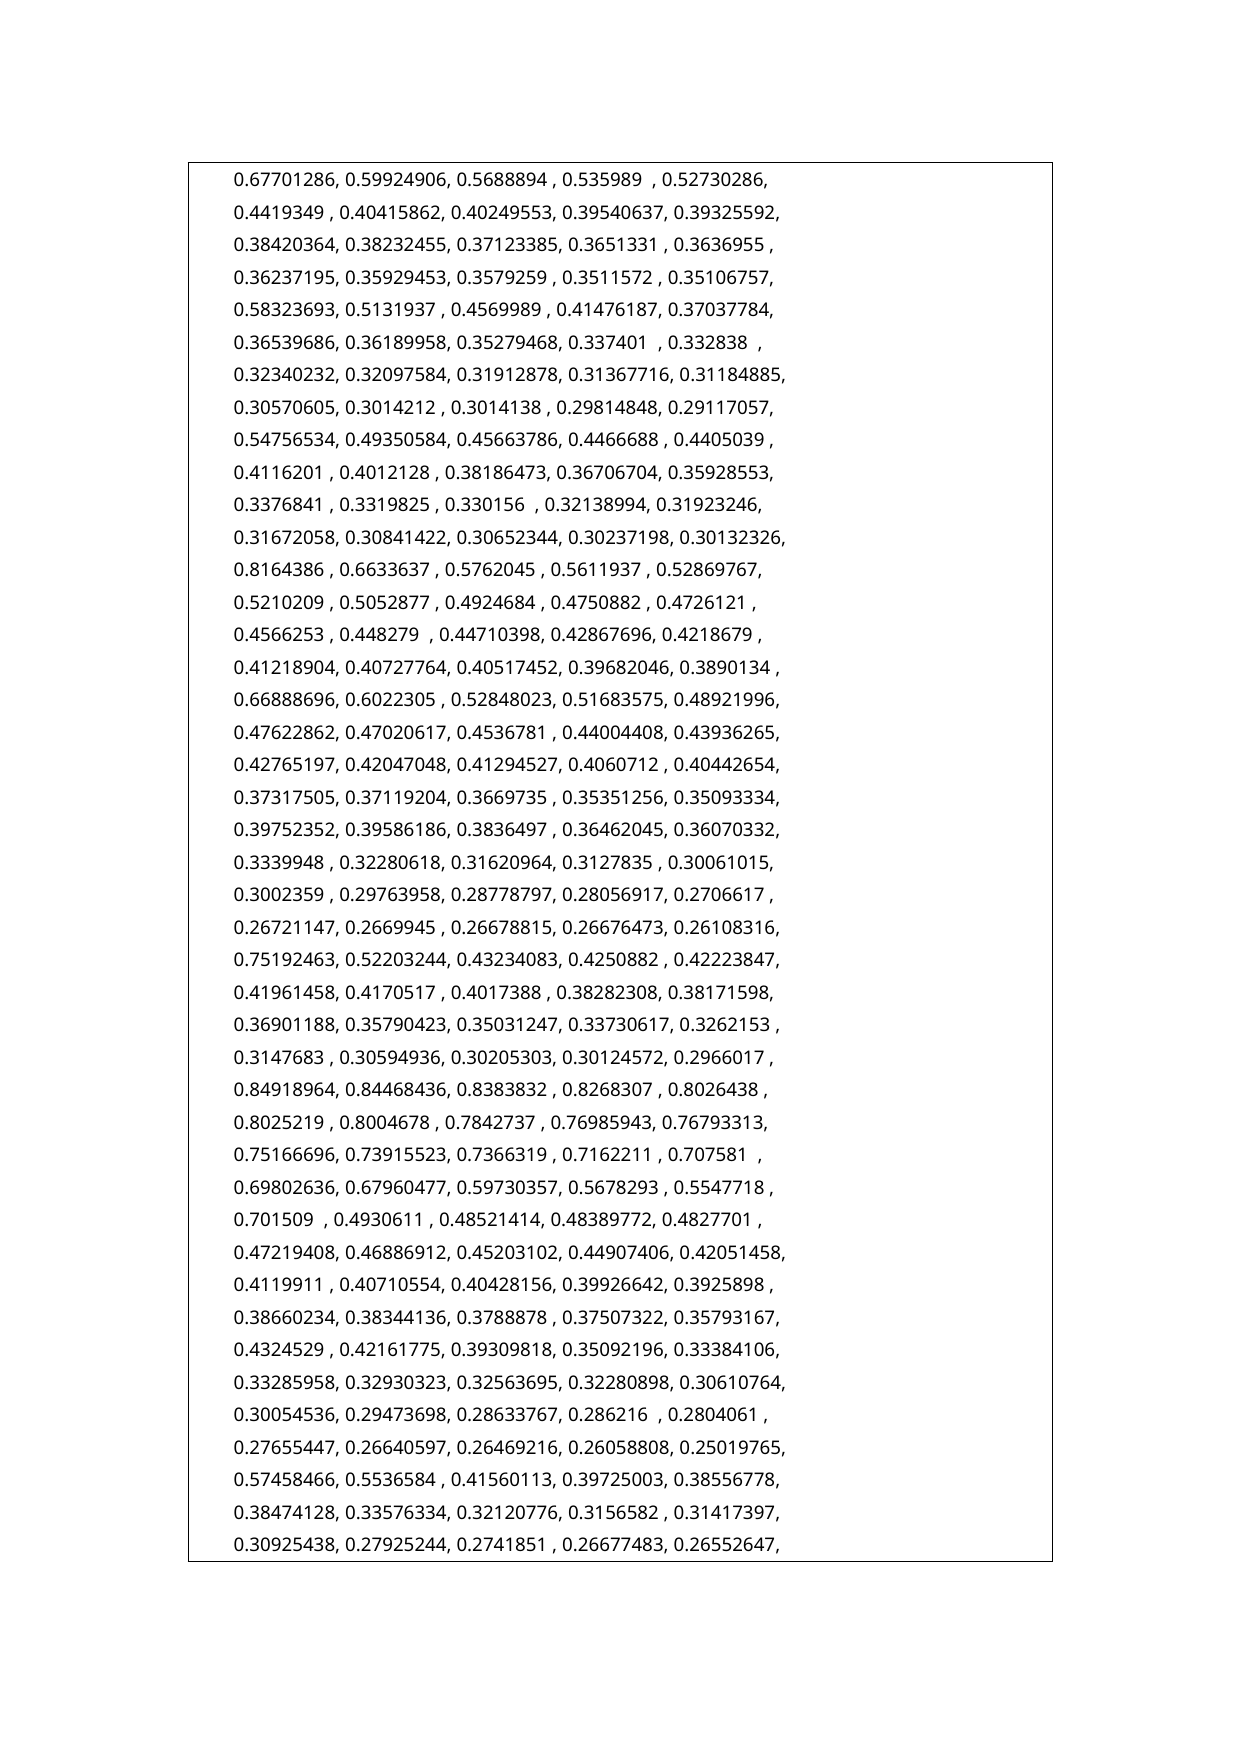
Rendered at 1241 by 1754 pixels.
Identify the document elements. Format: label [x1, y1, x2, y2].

table_header [189, 163, 1052, 1561]
